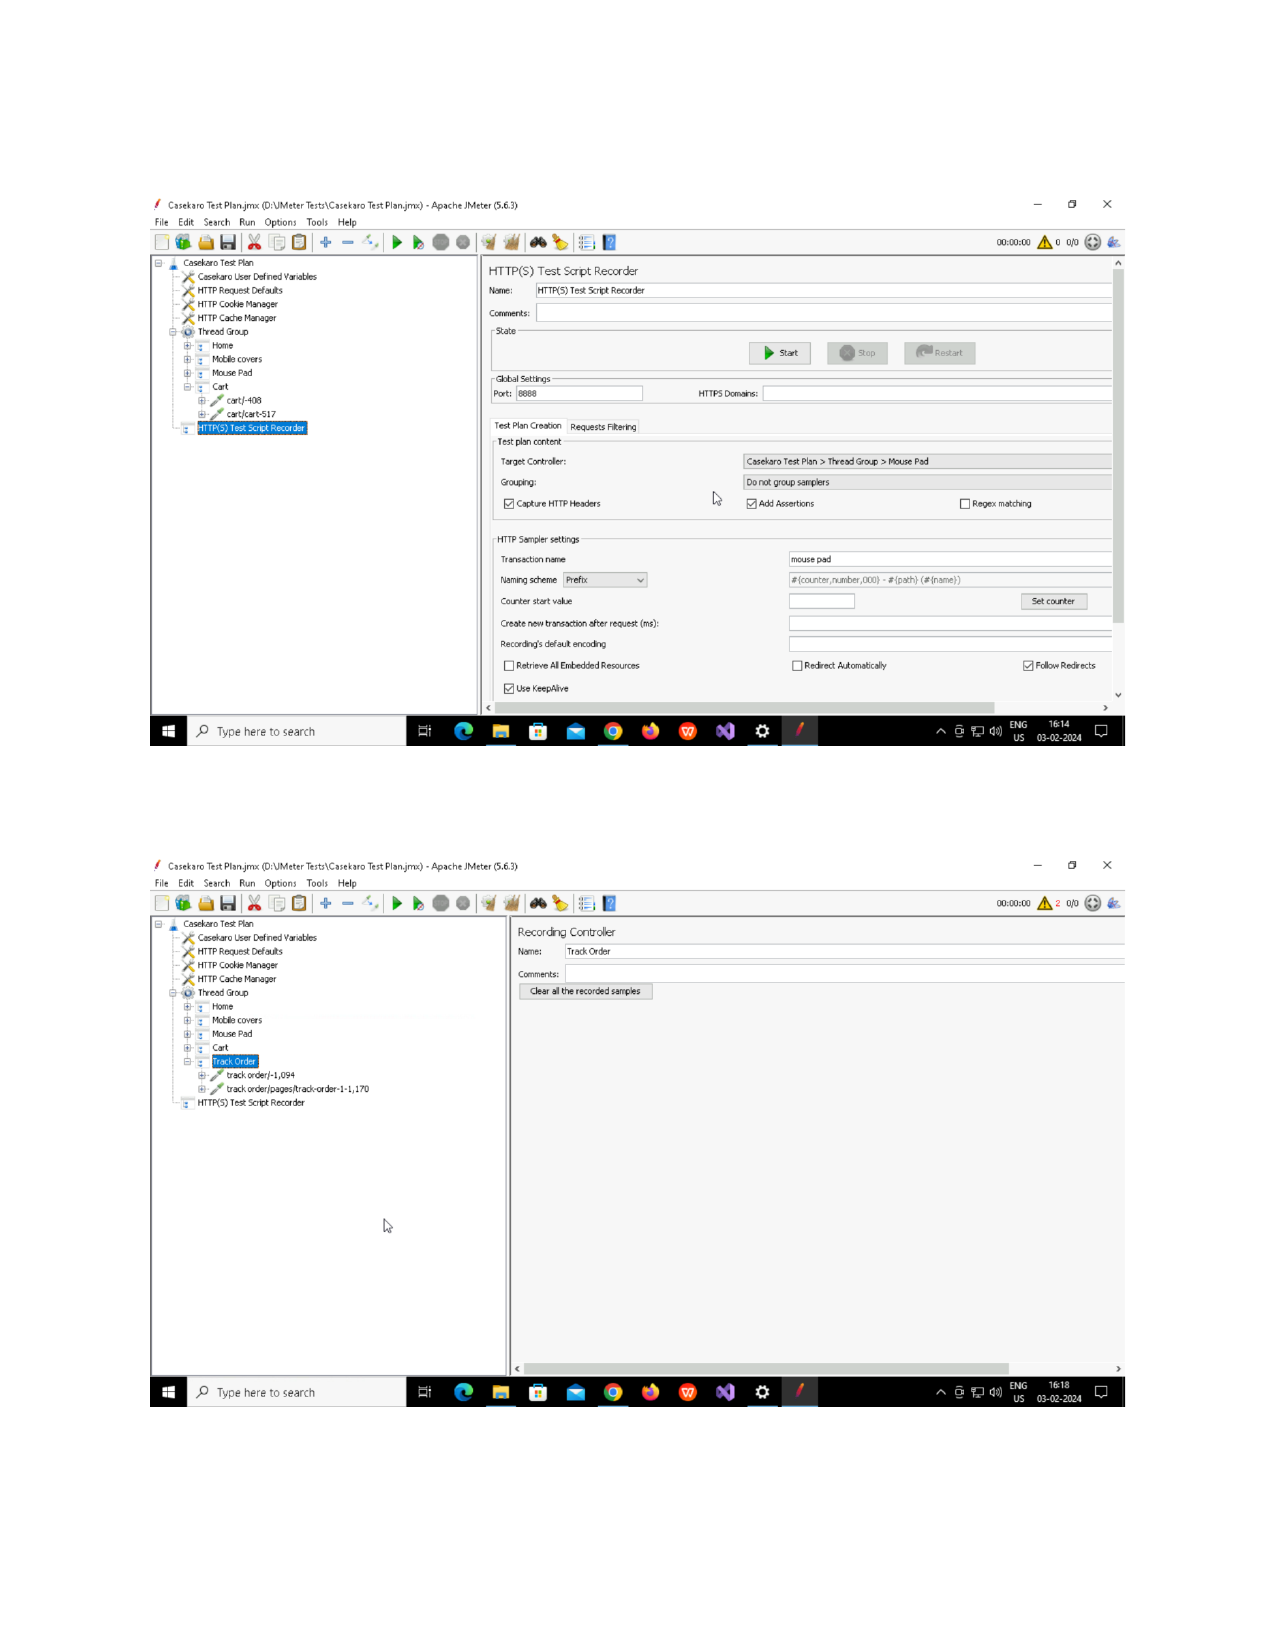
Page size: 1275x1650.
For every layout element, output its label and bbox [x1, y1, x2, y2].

picture [150, 857, 1125, 1407]
picture [150, 196, 1125, 746]
